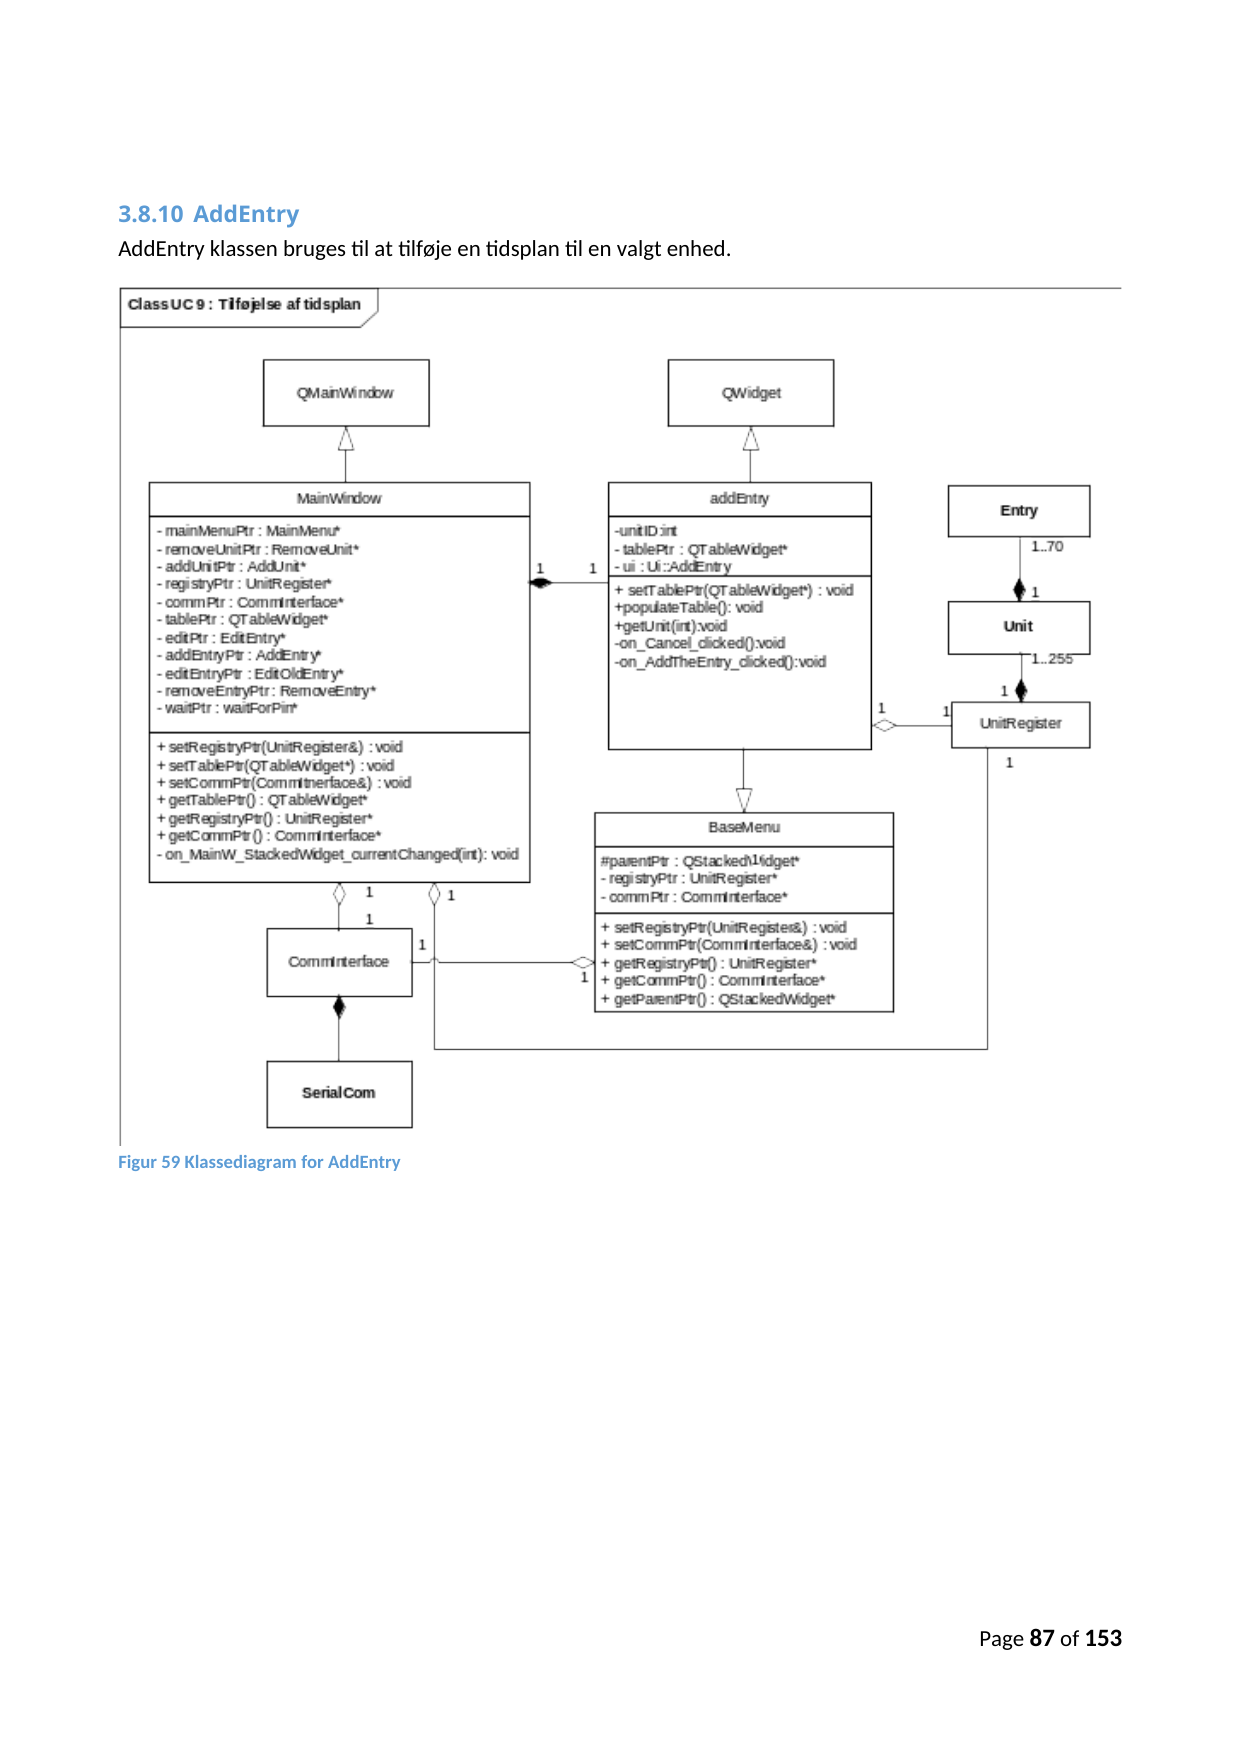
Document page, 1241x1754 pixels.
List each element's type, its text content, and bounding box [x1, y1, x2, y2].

text Figur 59 Klassediagram for AddEntry [118, 1150, 1122, 1173]
text AddEntry klassen bruges til at tilføje en tidsplan til en valgt enhed. [118, 234, 1122, 262]
subtitle AddEntry [118, 198, 1122, 229]
